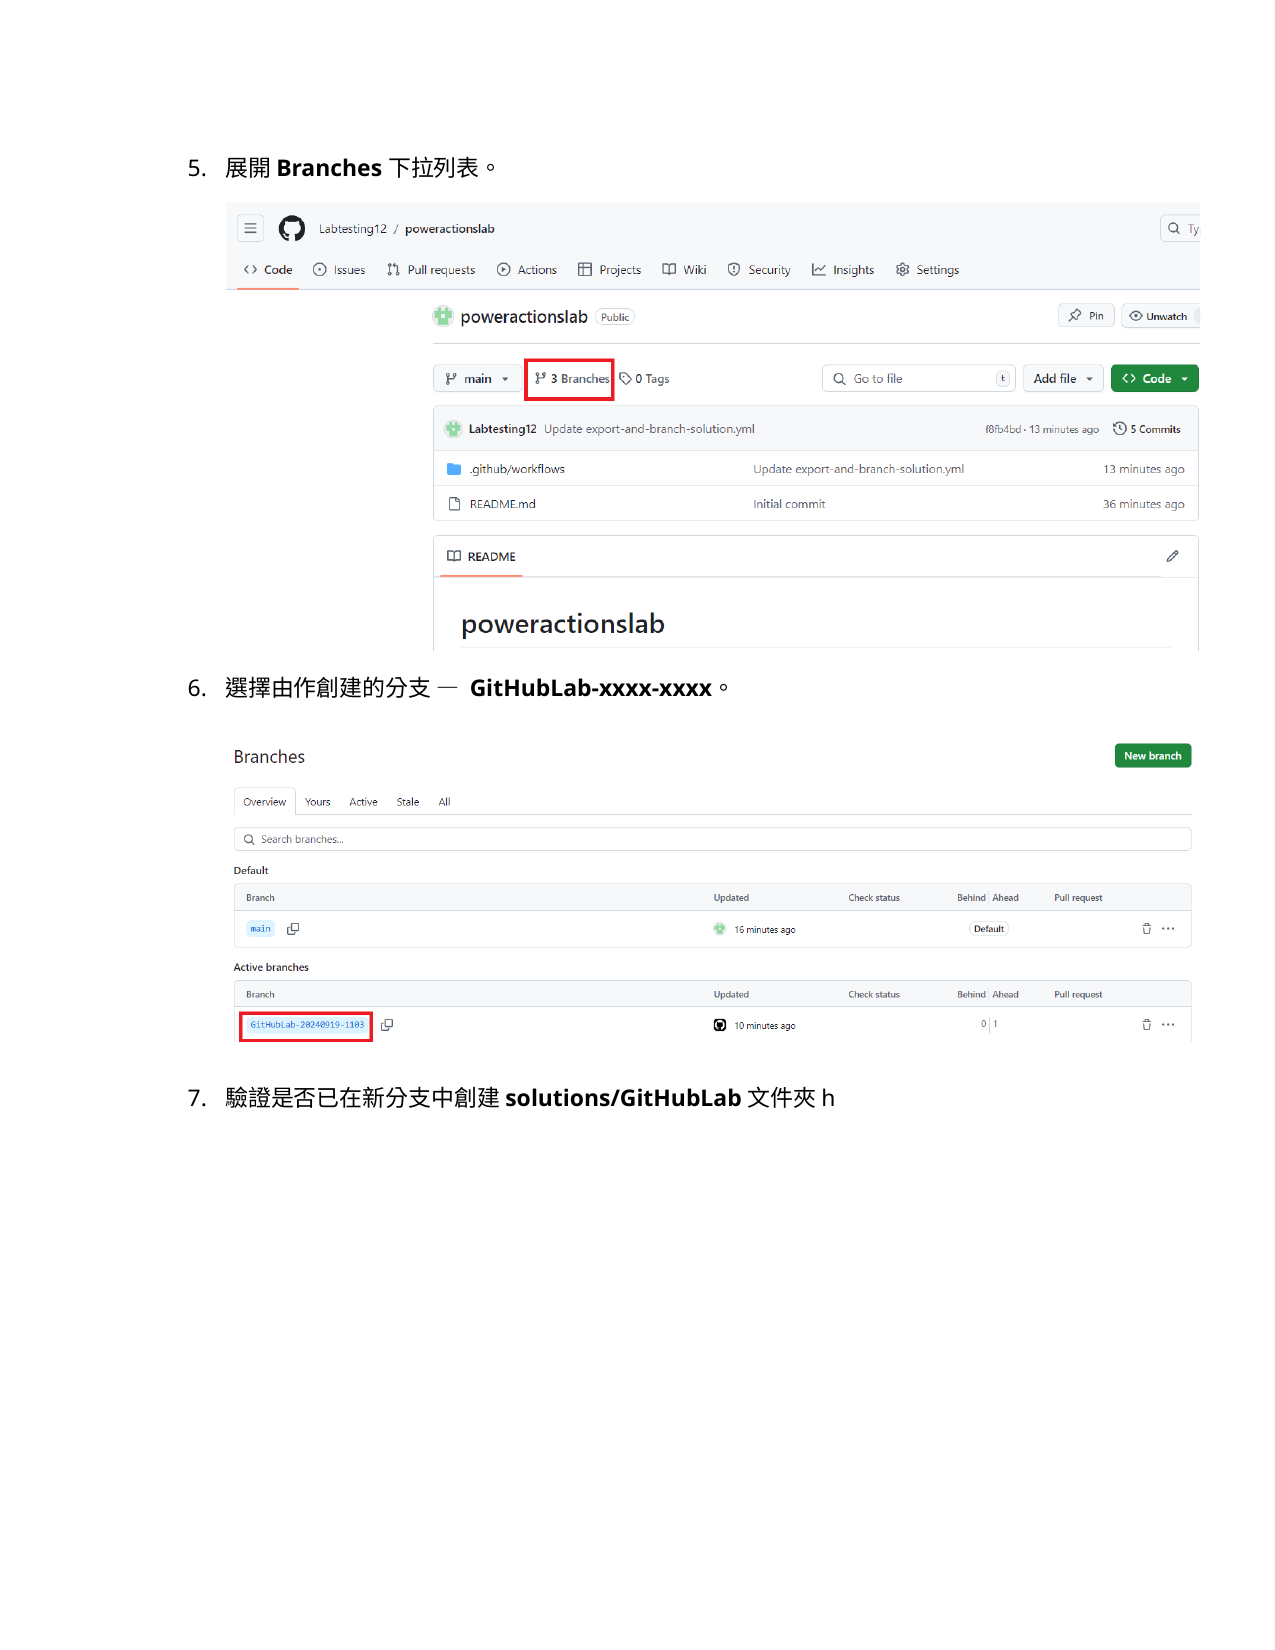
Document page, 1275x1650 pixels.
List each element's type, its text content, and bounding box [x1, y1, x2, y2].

list 選擇由作創建的分支 — GitHubLab-xxxx-xxxx。 [187, 670, 1125, 703]
list 驗證是否已在新分支中創建 solutions/GitHubLab 文件夾h [187, 1080, 1125, 1114]
picture [225, 722, 1200, 1062]
list 展開 Branches 下拉列表。 [187, 150, 1125, 183]
picture [225, 202, 1200, 651]
